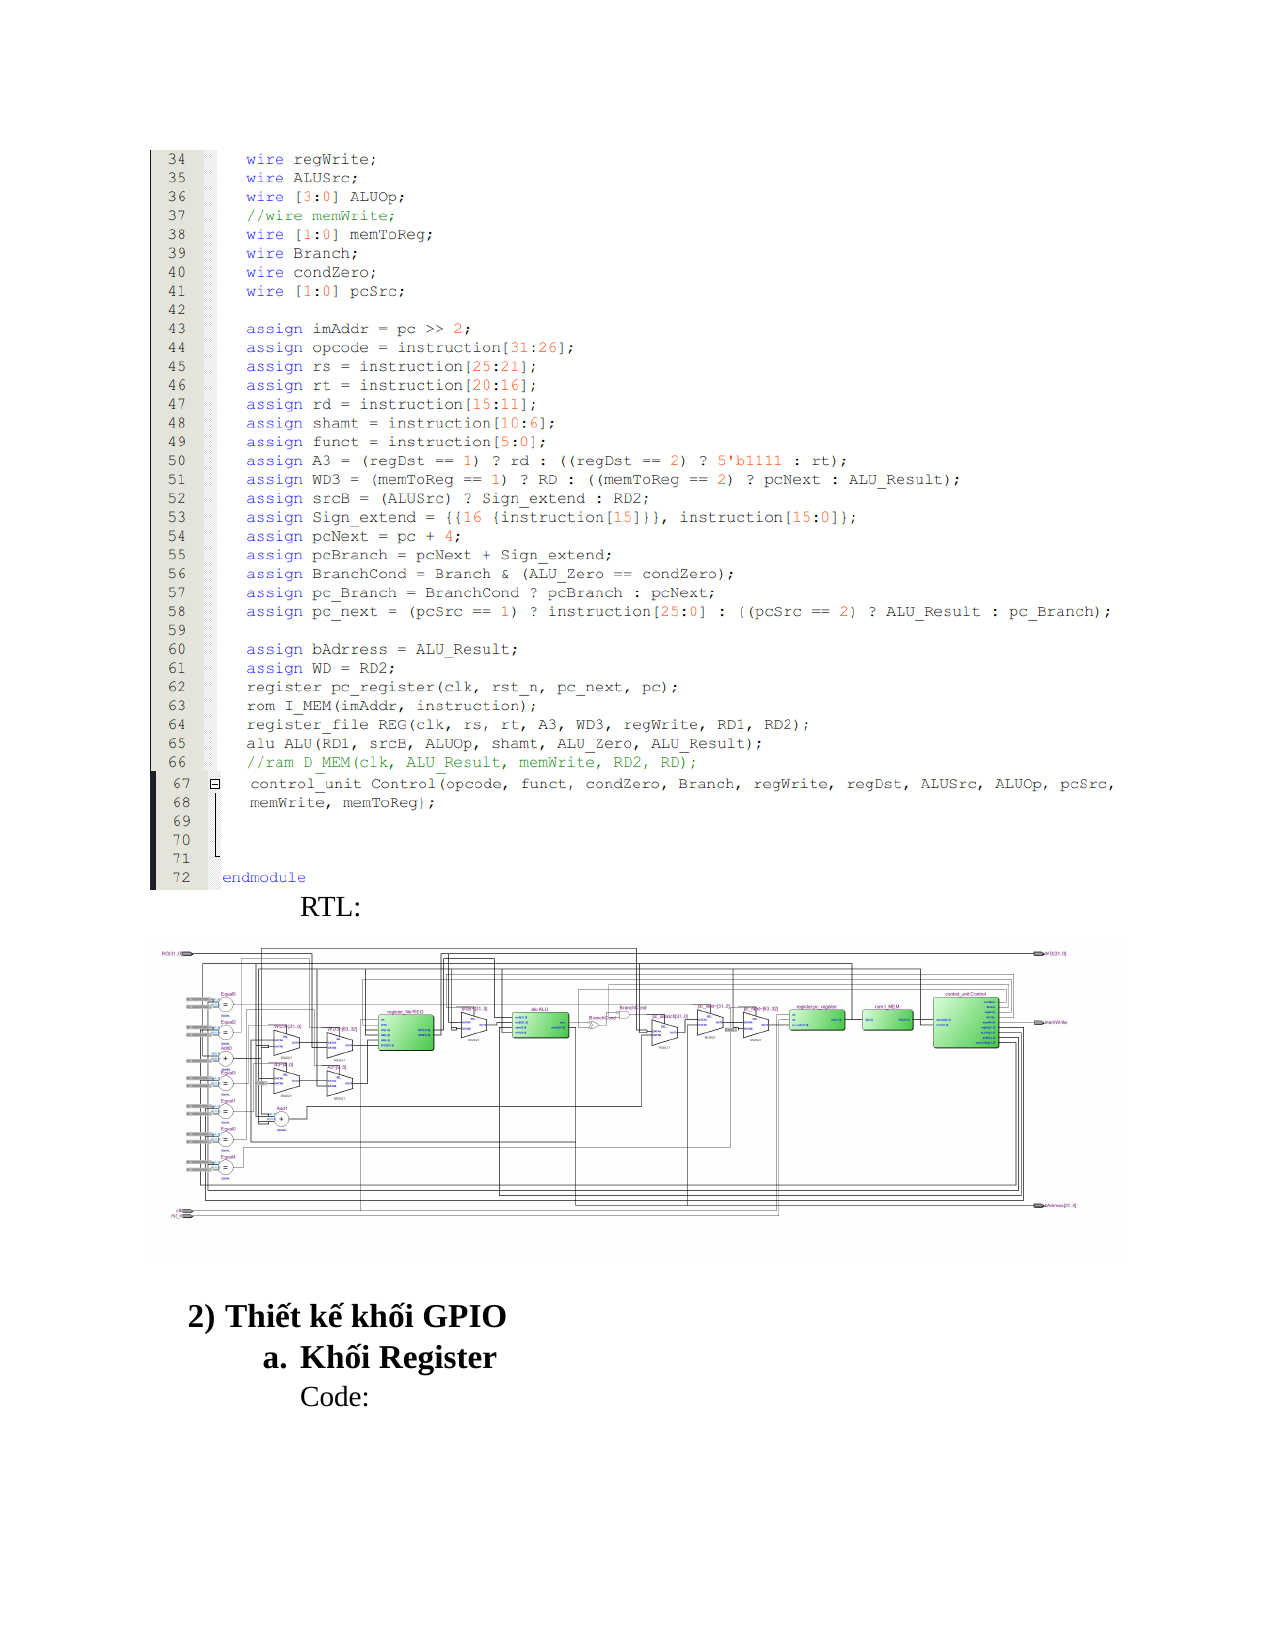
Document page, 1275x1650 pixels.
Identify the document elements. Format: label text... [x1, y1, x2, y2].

picture [150, 942, 1125, 1261]
list RTL: [300, 890, 1125, 923]
list Khối Register [262, 1338, 1125, 1376]
list Thiết kế khối GPIO [187, 1296, 1125, 1335]
picture [150, 150, 1125, 890]
list Code: [300, 1379, 1125, 1413]
